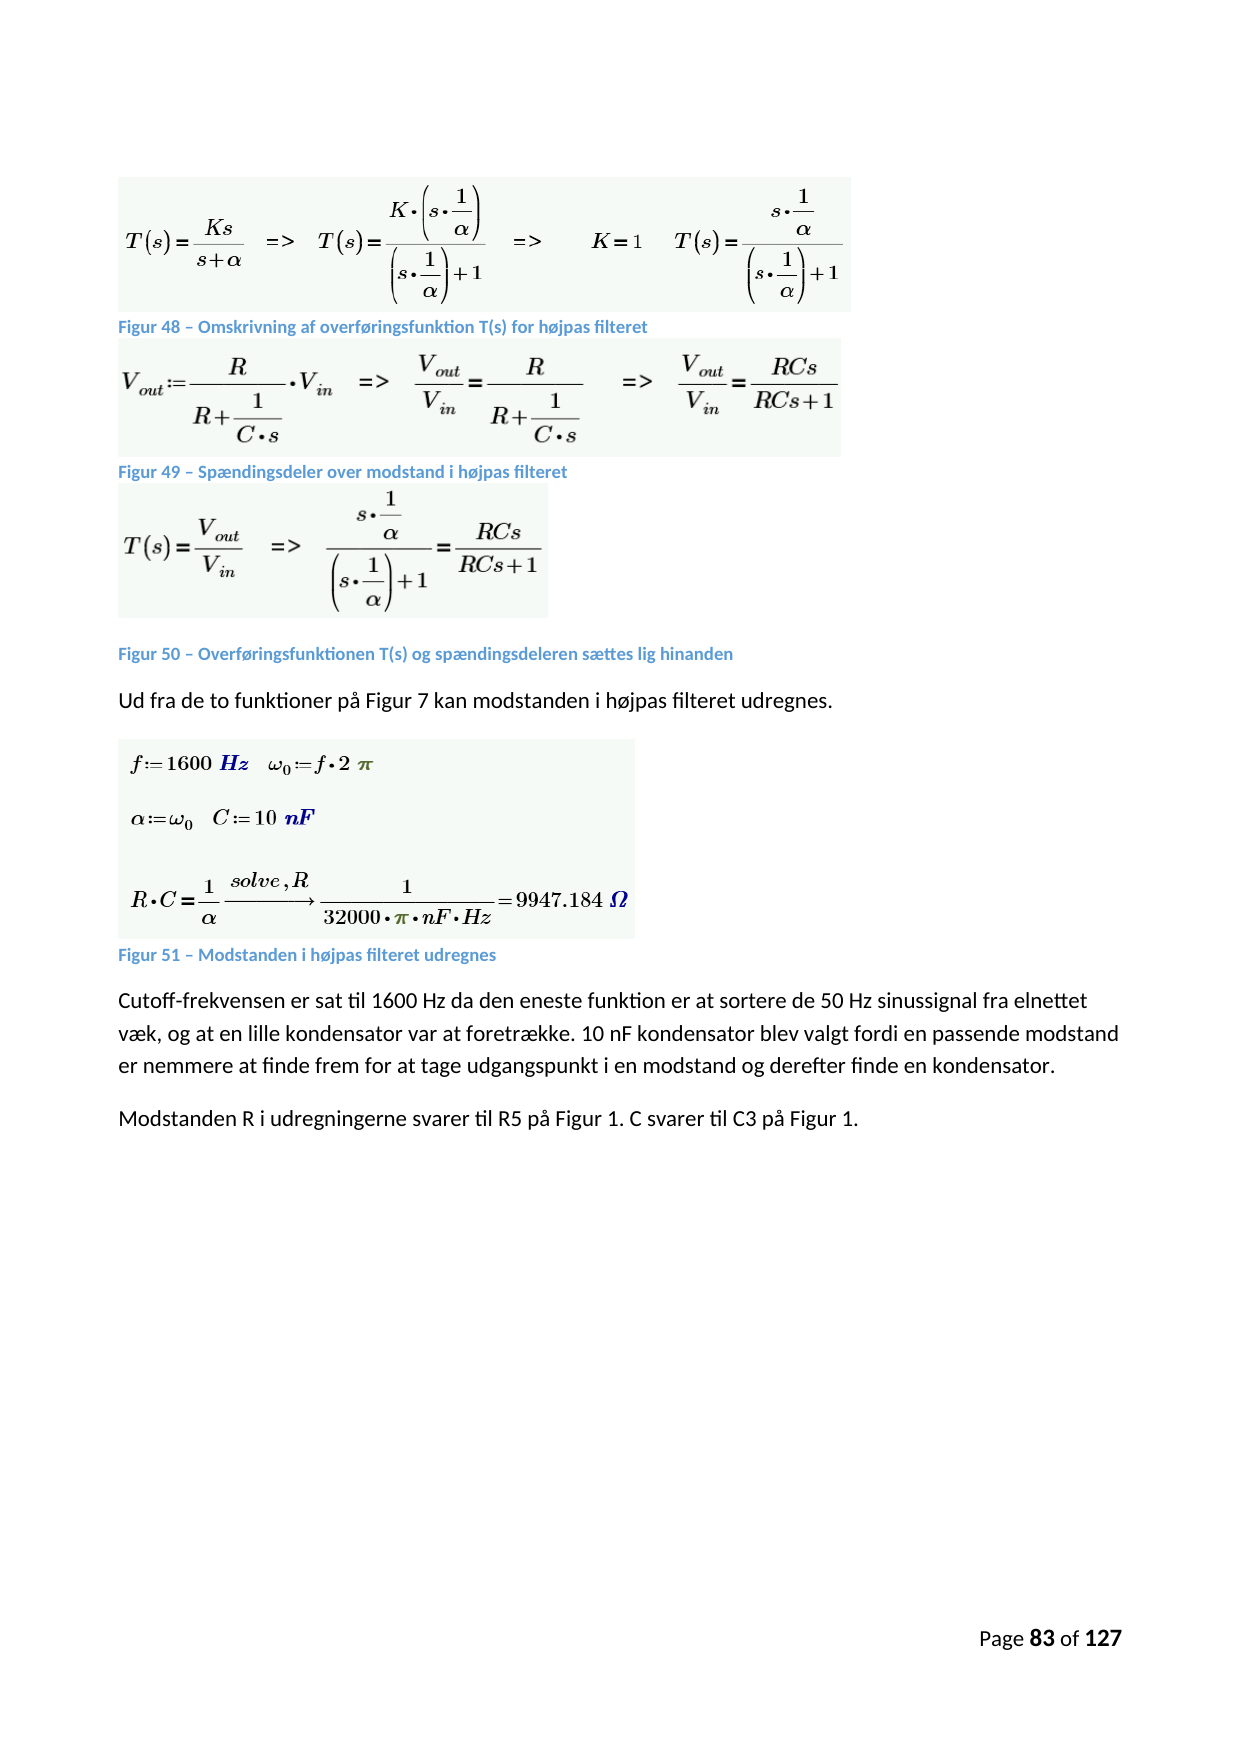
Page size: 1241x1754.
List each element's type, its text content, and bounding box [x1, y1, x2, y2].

picture [118, 483, 549, 618]
text Figur 49 – Spændingsdeler over modstand i højpas filteret [118, 460, 1122, 483]
text Figur 51 – Modstanden i højpas filteret udregnes [118, 943, 1122, 966]
text Figur 48 – Omskrivning af overføringsfunktion T(s) for højpas filteret [118, 316, 1122, 339]
text Cutoff-frekvensen er sat til 1600 Hz da den eneste funktion er at sortere de 50 Hz sinussignal fra elnettet væk, og at en lille kondensator var at foretrække. 10 nF kondensator blev valgt fordi en passende modstand er nemmere at finde frem for at tage udgangspunkt i en modstand og derefter finde en kondensator. [118, 986, 1122, 1079]
picture [118, 338, 842, 457]
picture [118, 739, 635, 939]
picture [118, 177, 852, 312]
text Figur 50 – Overføringsfunktionen T(s) og spændingsdeleren sættes lig hinanden [118, 643, 1122, 666]
text Modstanden R i udregningerne svarer til R5 på Figur 1. C svarer til C3 på Figur 1. [118, 1104, 1122, 1132]
text Ud fra de to funktioner på Figur 7 kan modstanden i højpas filteret udregnes. [118, 686, 1122, 714]
